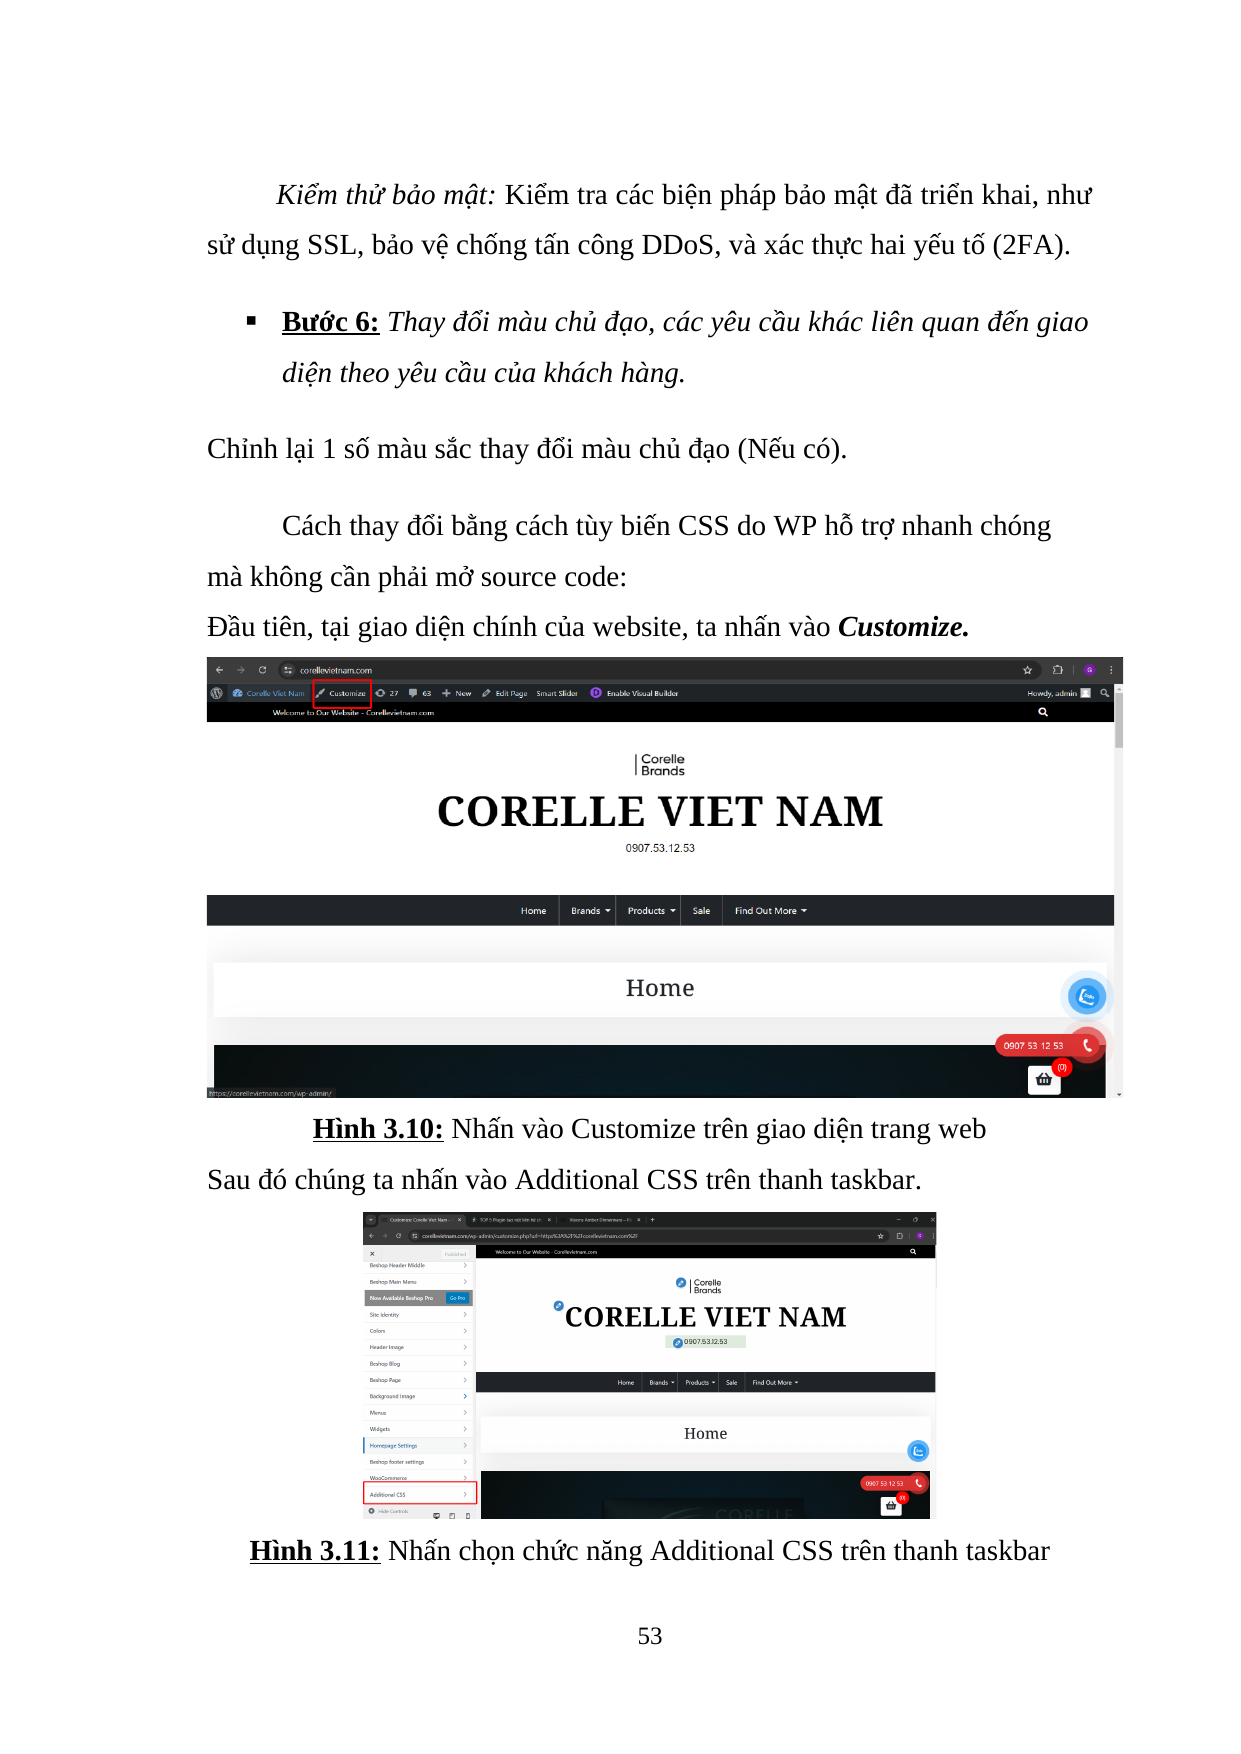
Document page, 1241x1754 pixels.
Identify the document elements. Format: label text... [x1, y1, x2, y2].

text Sau đó chúng ta nhấn vào Additional CSS trên thanh taskbar. [207, 1162, 1092, 1195]
picture [363, 1212, 937, 1519]
list Bước 6: Thay đổi màu chủ đạo, các yêu cầu khác liên quan đến giao diện theo yêu cầu của khách hàng. [244, 304, 1092, 388]
text Hình 3.10: Nhấn vào Customize trên giao diện trang web [207, 1112, 1092, 1145]
text Hình 3.11: Nhấn chọn chức năng Additional CSS trên thanh taskbar [207, 1533, 1092, 1567]
text Đầu tiên, tại giao diện chính của website, ta nhấn vào Customize. [207, 609, 1092, 657]
text Chỉnh lại 1 số màu sắc thay đổi màu chủ đạo (Nếu có). [207, 432, 1092, 465]
text Kiểm thử bảo mật: Kiểm tra các biện pháp bảo mật đã triển khai, như sử dụng SSL, bảo vệ chống tấn công DDoS, và xác thực hai yếu tố (2FA). [207, 177, 1092, 261]
picture [206, 657, 1124, 1098]
text Cách thay đổi bằng cách tùy biến CSS do WP hỗ trợ nhanh chóng mà không cần phải mở source code: [207, 508, 1092, 592]
